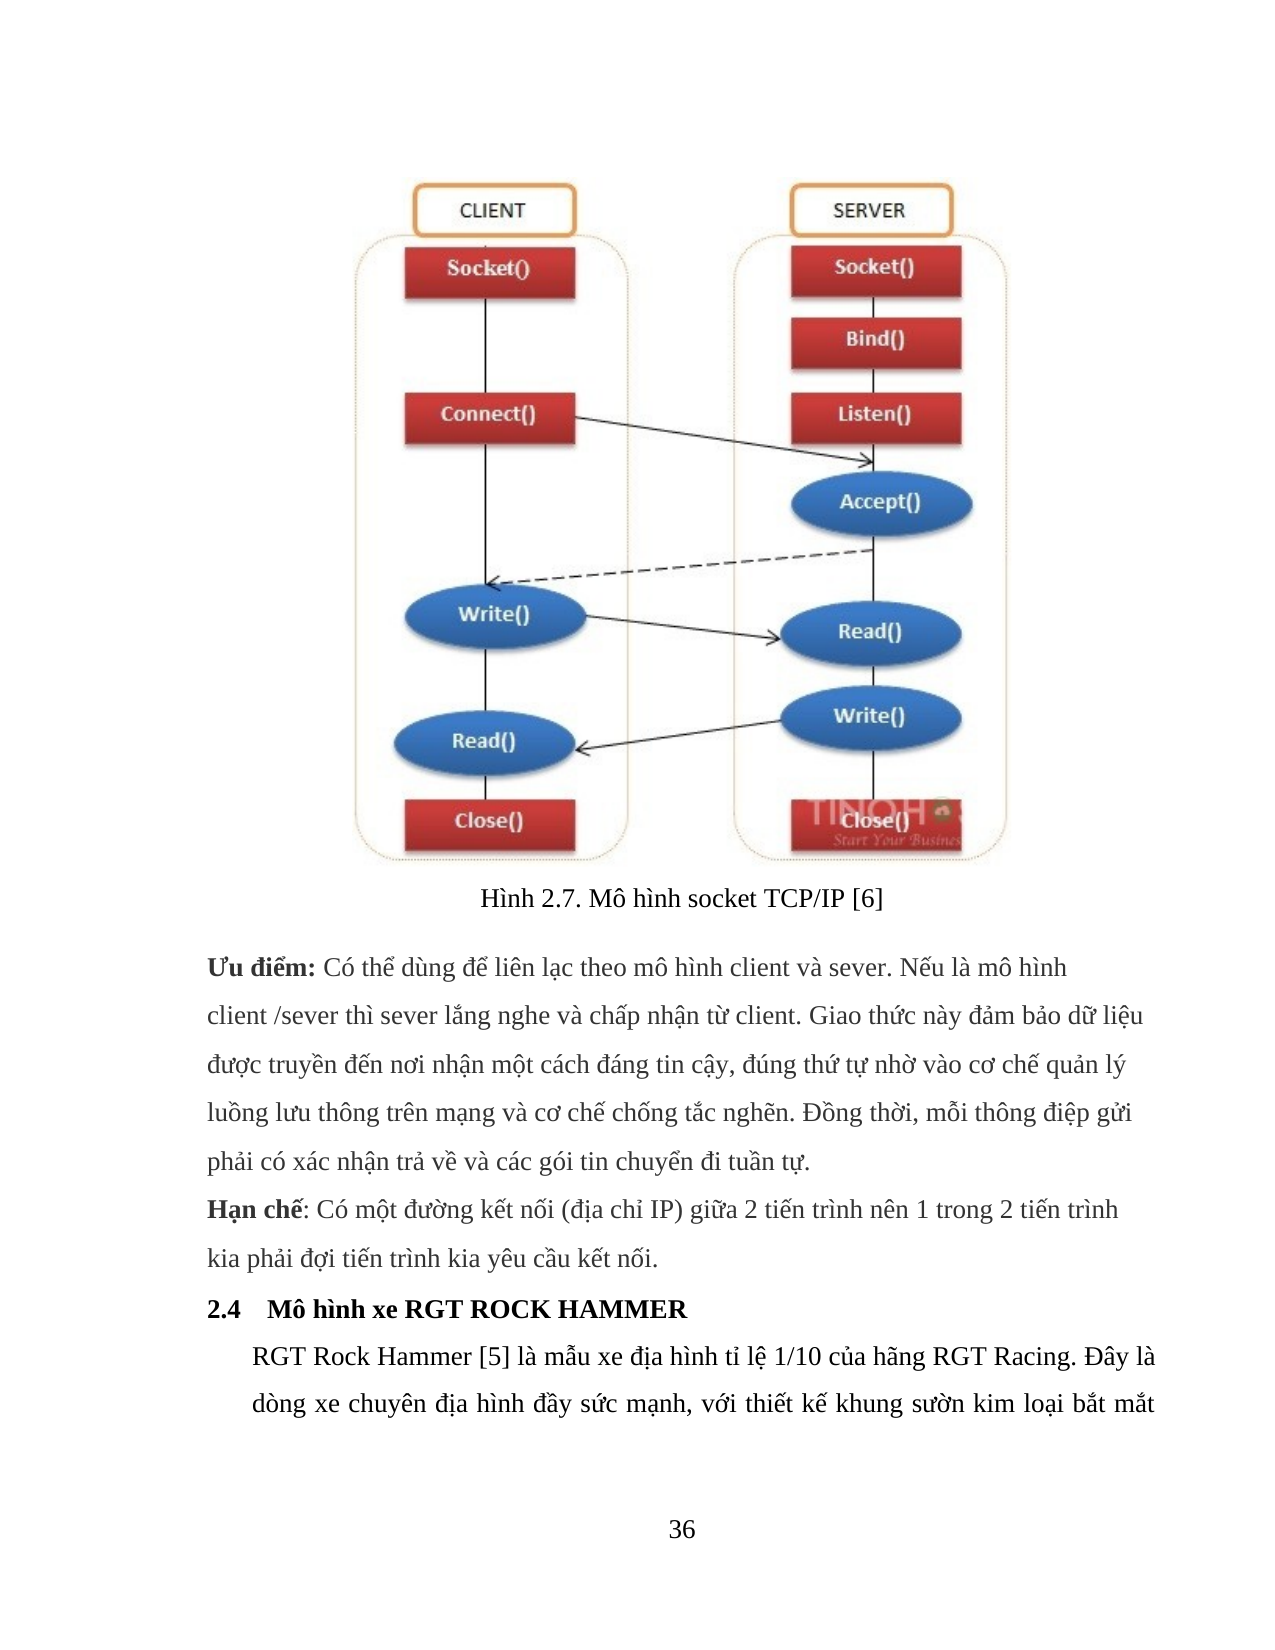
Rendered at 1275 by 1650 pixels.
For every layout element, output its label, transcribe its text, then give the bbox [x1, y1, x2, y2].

subtitle Mô hình xe RGT ROCK HAMMER [207, 1294, 1157, 1325]
text Hạn chế: Có một đường kết nối (địa chỉ IP) giữa 2 tiến trình nên 1 trong 2 tiến trình kia phải đợi tiến trình kia yêu cầu kết nối. [207, 1176, 1157, 1273]
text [252, 1340, 1157, 1418]
picture [352, 177, 1012, 867]
text Hình 2.5. Mô hình socket TCP/IP [207, 882, 1157, 913]
text Ưu điểm: Có thể dùng để liên lạc theo mô hình client và sever. Nếu là mô hình client /sever thì sever lắng nghe và chấp nhận từ client. Giao thức này đảm bảo dữ liệu được truyền đến nơi nhận một cách đáng tin cậy, đúng thứ tự nhờ vào cơ chế quản lý luồng lưu thông trên mạng và cơ chế chống tắc nghẽn. Đồng thời, mỗi thông điệp gửi phải có xác nhận trả về và các gói tin chuyển đi tuần tự. [207, 934, 1157, 1176]
